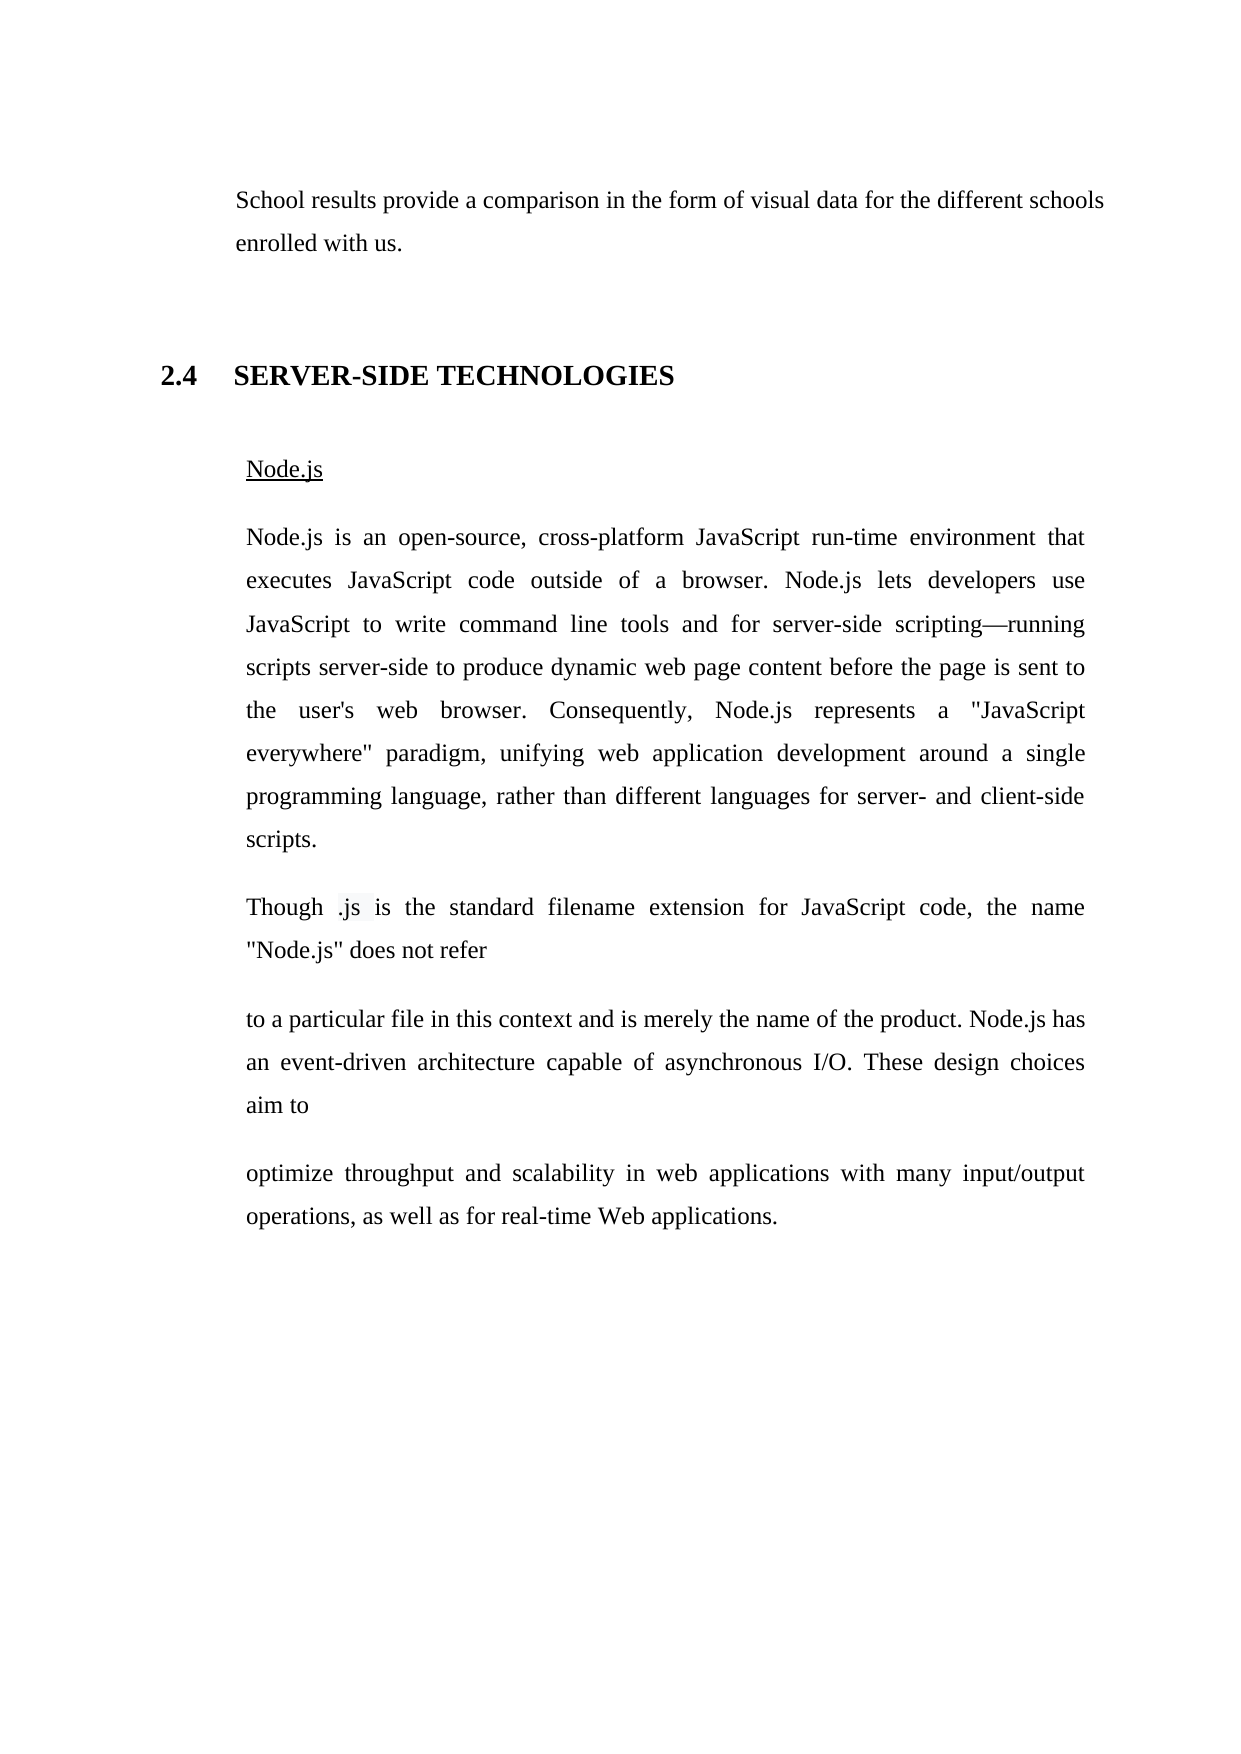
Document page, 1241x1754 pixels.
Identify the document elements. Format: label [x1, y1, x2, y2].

table_header [150, 150, 1116, 1290]
